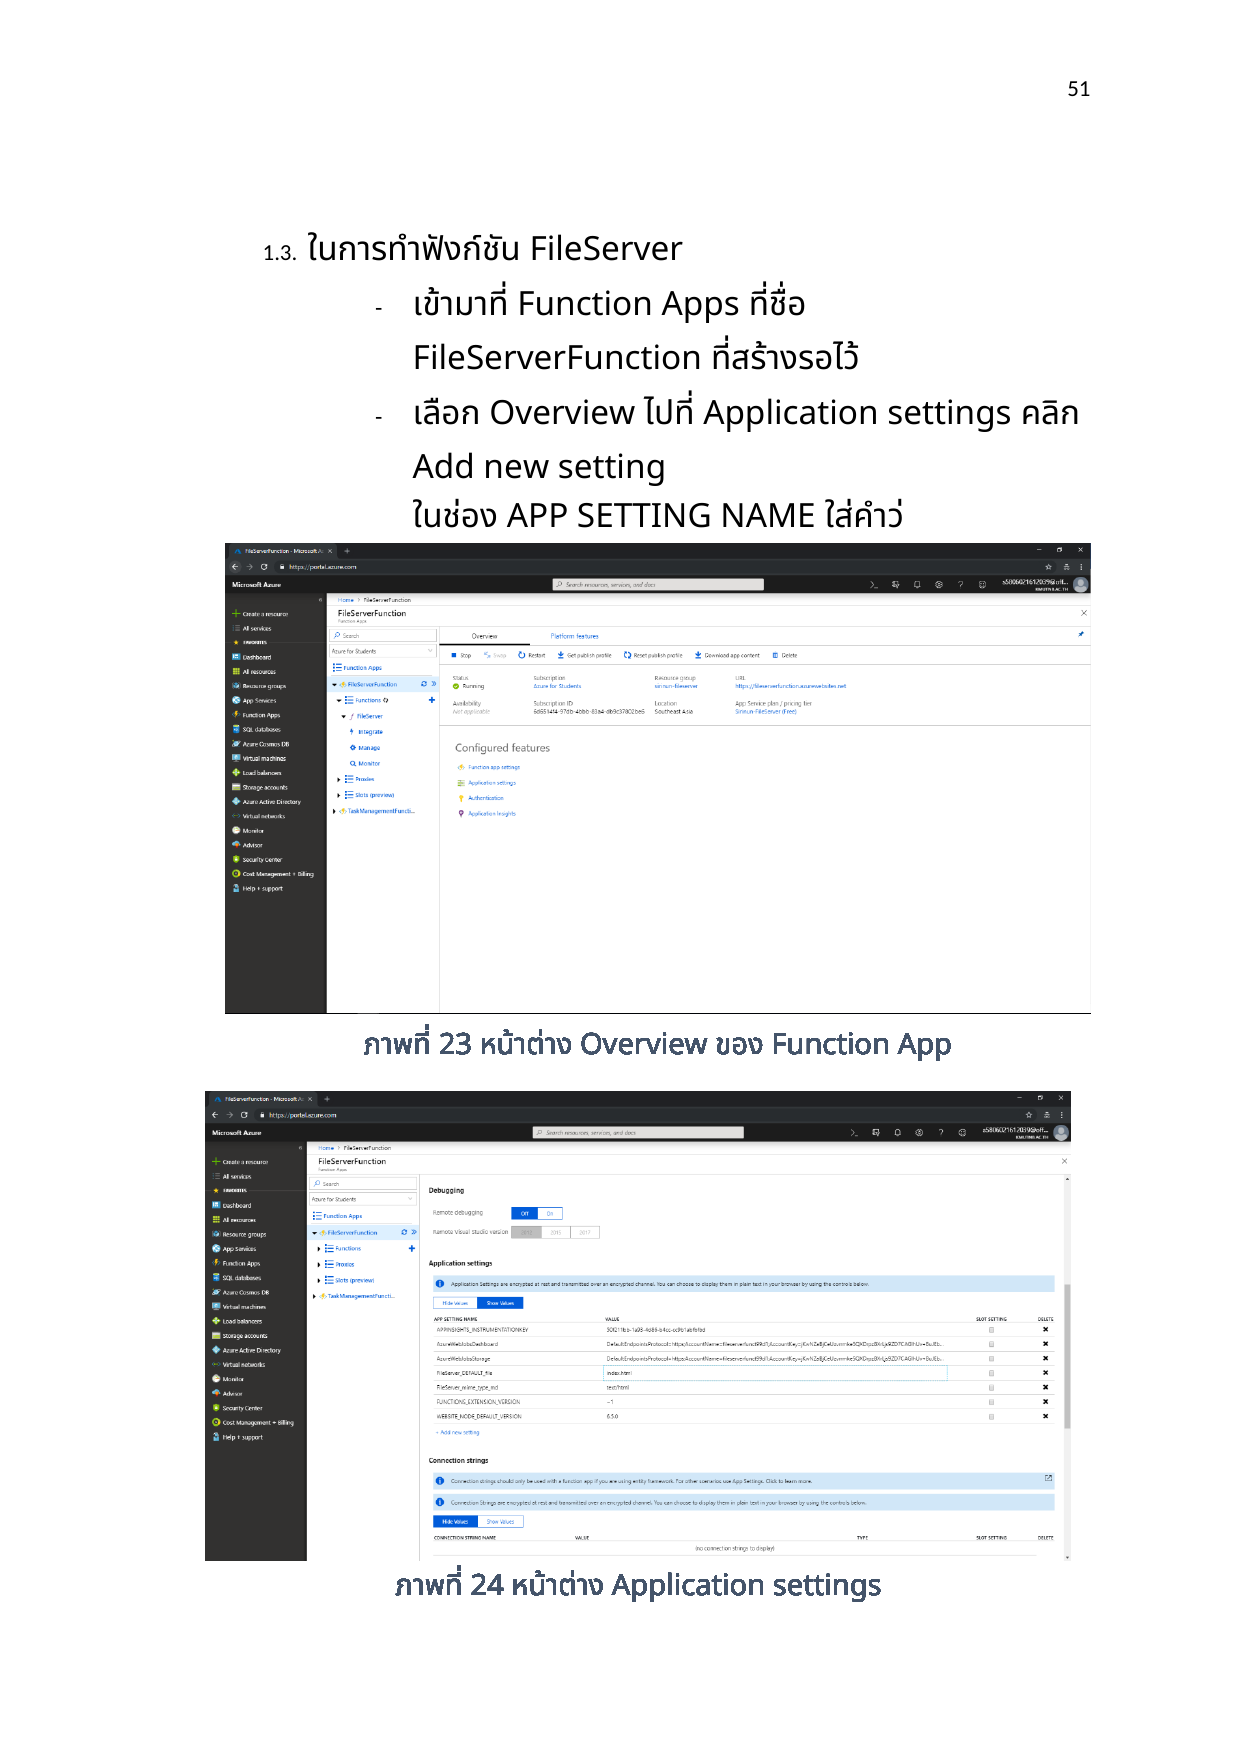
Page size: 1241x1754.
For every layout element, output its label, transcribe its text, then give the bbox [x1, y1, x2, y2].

list ในการทำฟังก์ชัน FileServer [262, 225, 1090, 276]
list เข้ามาที่ Function Apps ที่ชื่อ FileServerFunction ที่สร้างรอไว้ [375, 279, 1090, 385]
picture [205, 1091, 1071, 1561]
picture [225, 543, 1091, 1014]
list เลือก Overview ไปที่ Application settings คลิก Add new setting ในช่อง APP SETTING NAME ใส่คำว่า “FileServer_DEFAULT_file” ในช่อง VALUE ใส่คำว่า “index.html” [375, 389, 1090, 543]
